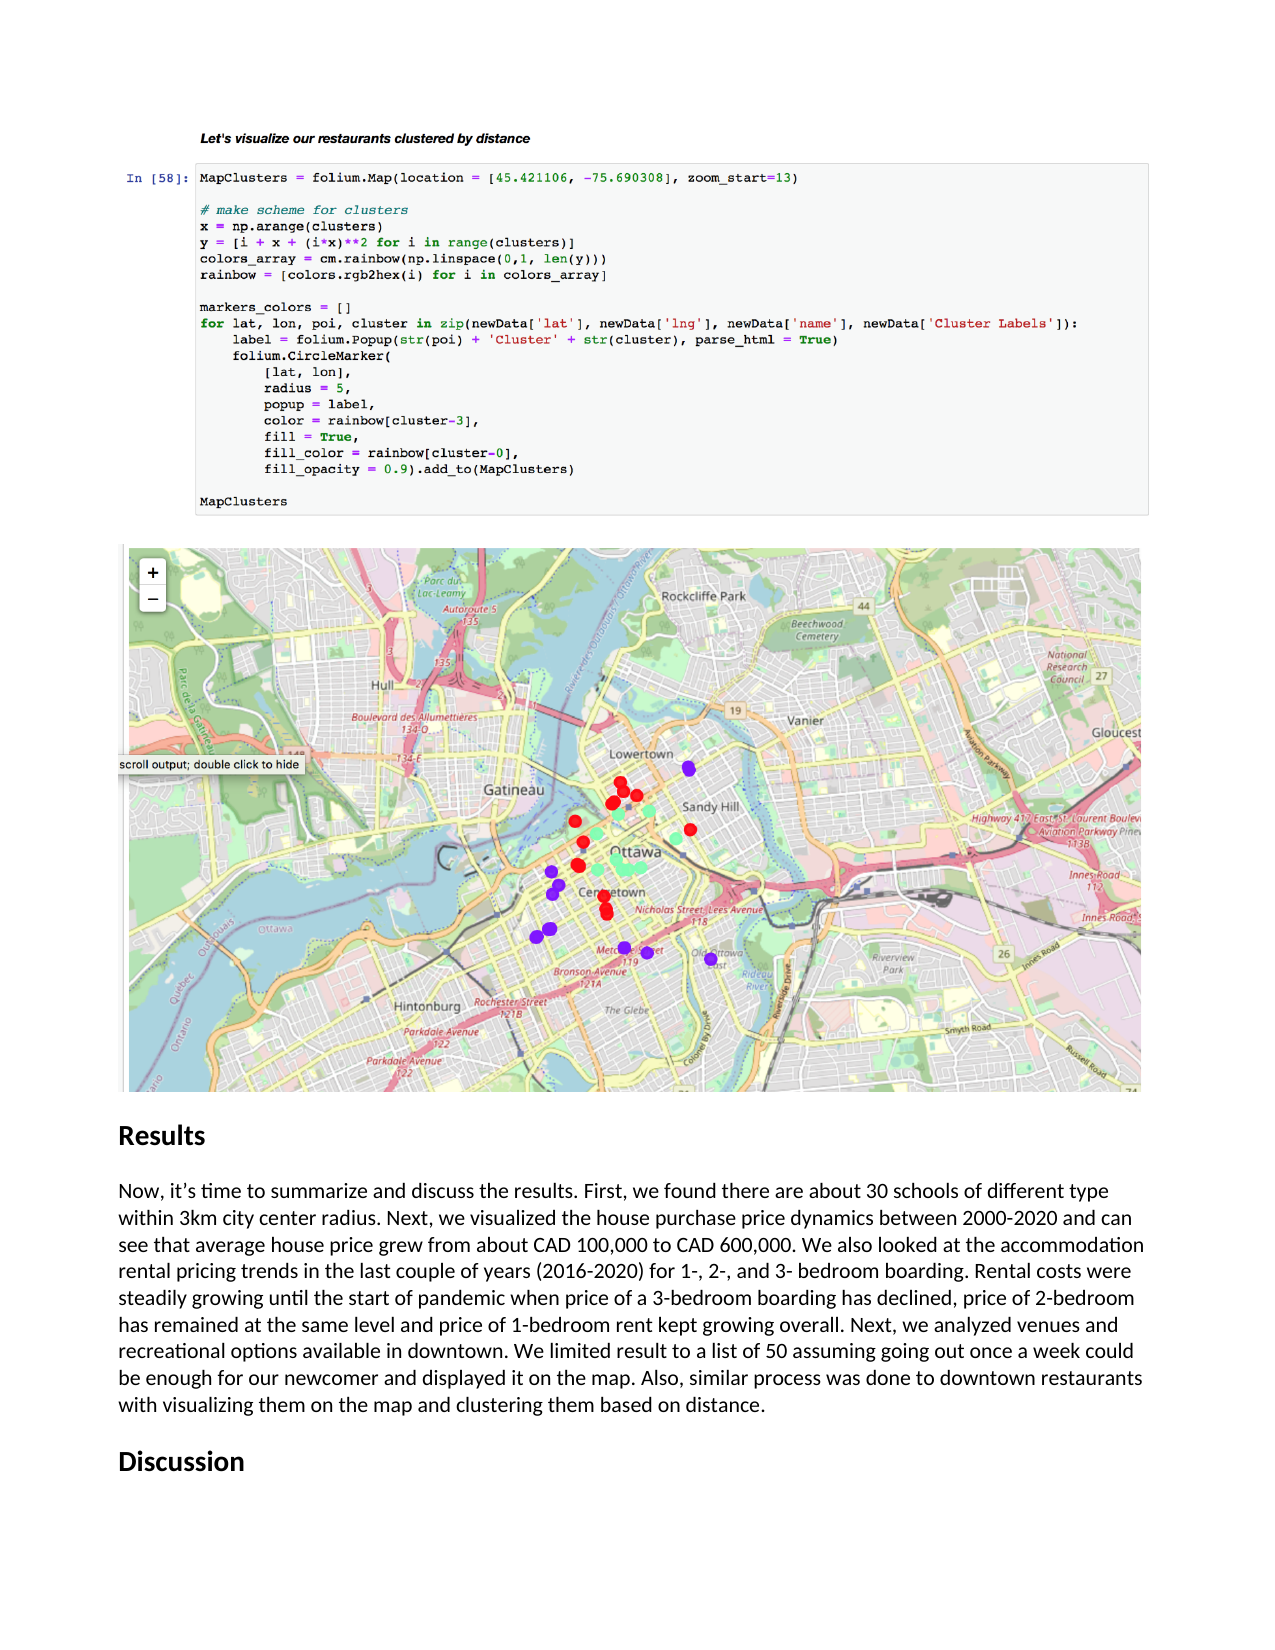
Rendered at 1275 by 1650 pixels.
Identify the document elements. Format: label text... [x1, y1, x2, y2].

picture [118, 118, 1155, 520]
picture [118, 544, 1156, 1092]
text Results [118, 1117, 1157, 1153]
text Discussion [118, 1443, 1157, 1478]
text Now, it’s time to summarize and discuss the results. First, we found there are about 30 schools of different type within 3km city center radius. Next, we visualized the house purchase price dynamics between 2000-2020 and can see that average house price grew from about CAD 100,000 to CAD 600,000. We also looked at the accommodation rental pricing trends in the last couple of years (2016-2020) for 1-, 2-, and 3- bedroom boarding. Rental costs were steadily growing until the start of pandemic when price of a 3-bedroom boarding has declined, price of 2-bedroom has remained at the same level and price of 1-bedroom rent kept growing overall. Next, we analyzed venues and recreational options available in downtown. We limited result to a list of 50 assuming going out once a week could be enough for our newcomer and displayed it on the map. Also, similar process was done to downtown restaurants with visualizing them on the map and clustering them based on distance. [118, 1178, 1157, 1418]
